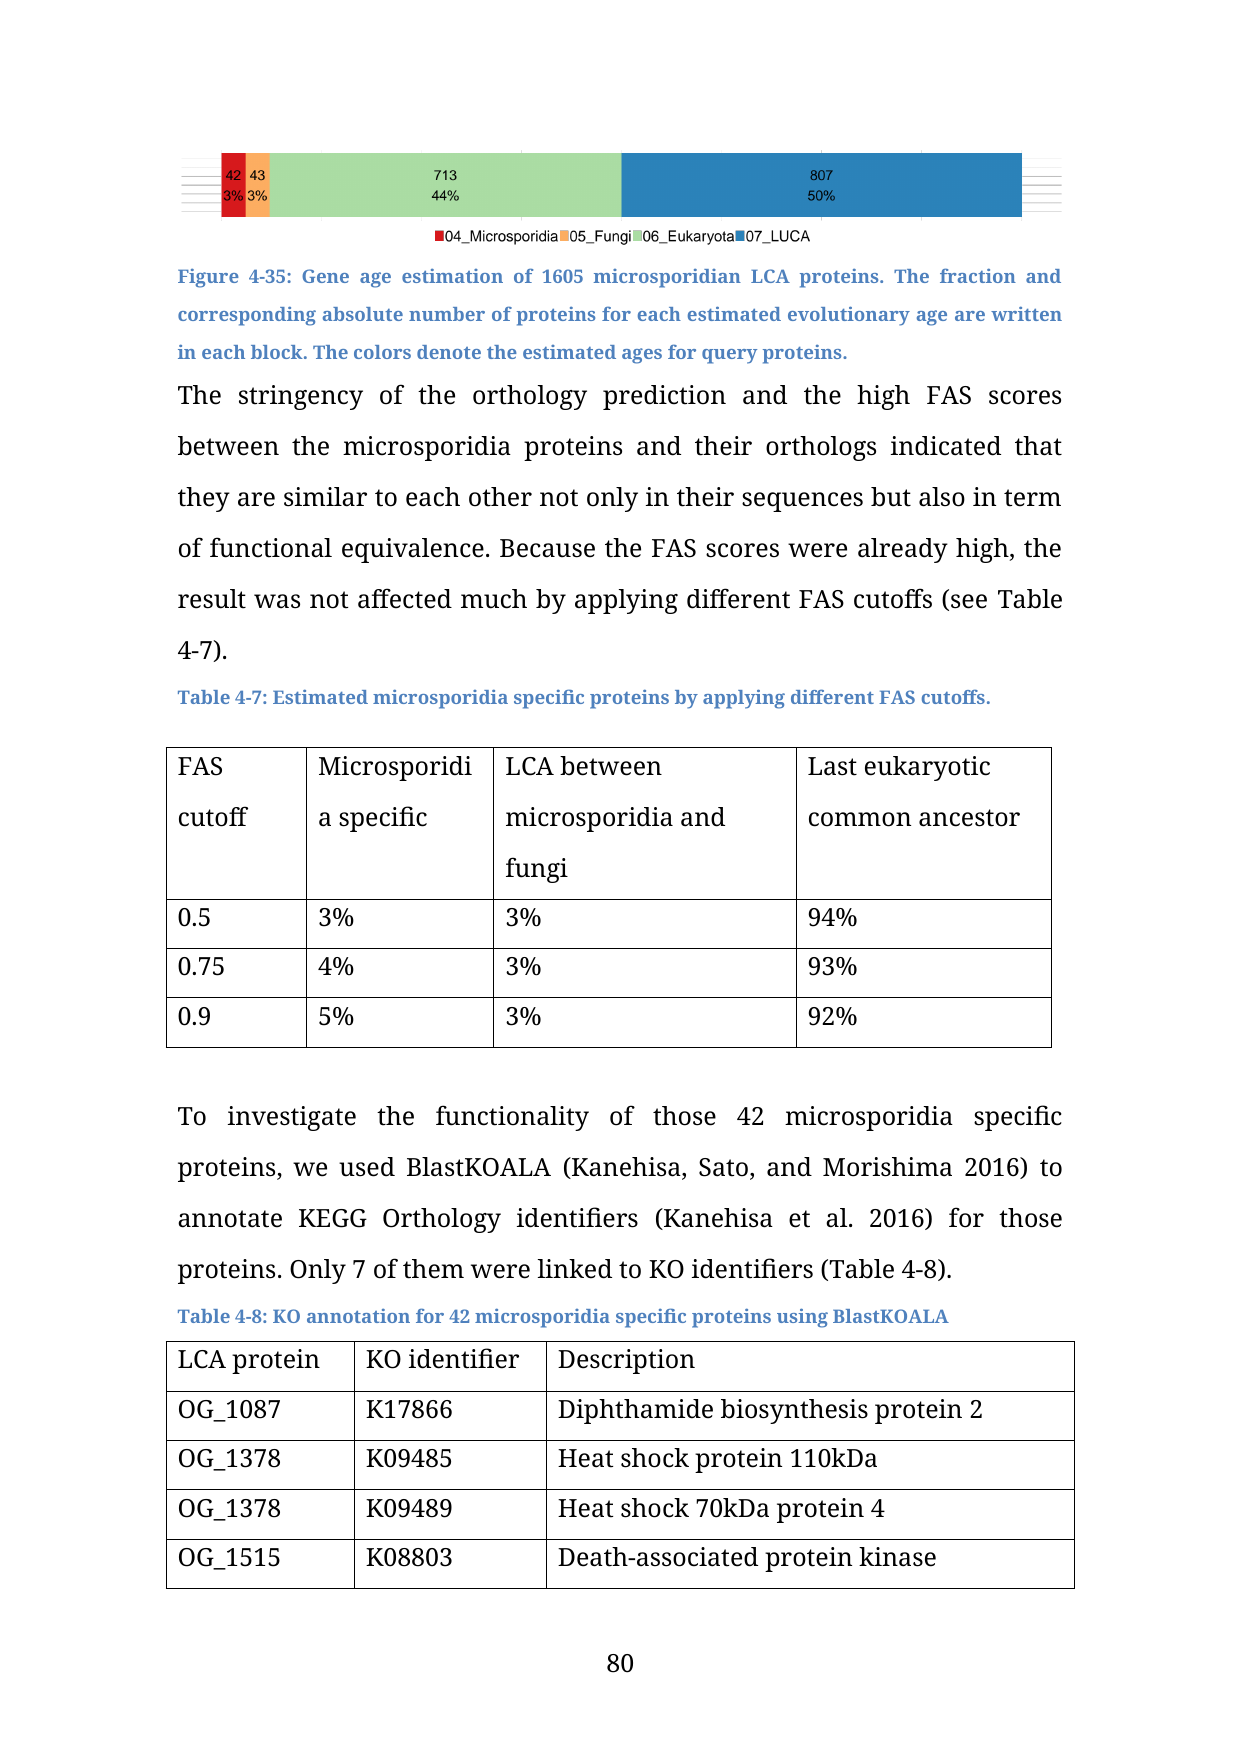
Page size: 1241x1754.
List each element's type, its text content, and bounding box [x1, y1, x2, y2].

table_cell K17866 [355, 1392, 546, 1440]
table_cell 3% [494, 949, 796, 997]
table_cell 94% [797, 900, 1051, 948]
table_cell 3% [494, 998, 796, 1047]
table_cell OG_1087 [167, 1392, 354, 1440]
table_cell 93% [797, 949, 1051, 997]
table_cell 3% [494, 900, 796, 948]
table_cell OG_1378 [167, 1441, 354, 1489]
table_header KO identifier [355, 1342, 546, 1391]
table_cell 5% [307, 998, 493, 1047]
table_cell Heat shock 70kDa protein 4 [547, 1490, 1074, 1539]
table_cell OG_1378 [167, 1490, 354, 1539]
table_cell K09489 [355, 1490, 546, 1539]
table_header LCA protein [167, 1342, 354, 1391]
table_header Microsporidia specific [307, 748, 493, 898]
table_header FAS cutoff [167, 748, 306, 898]
table_cell OG_1515 [167, 1540, 354, 1588]
table_header Last eukaryotic common ancestor [797, 748, 1051, 898]
table_cell K08803 [355, 1540, 546, 1588]
table_cell Death-associated protein kinase [547, 1540, 1074, 1588]
table_cell 0.9 [167, 998, 306, 1047]
table_cell 0.75 [167, 949, 306, 997]
table_cell 3% [307, 900, 493, 948]
table_header Description [547, 1342, 1074, 1391]
table_cell Diphthamide biosynthesis protein 2 [547, 1392, 1074, 1440]
table_cell 92% [797, 998, 1051, 1047]
table_cell 4% [307, 949, 493, 997]
table_header LCA between microsporidia and fungi [494, 748, 796, 898]
table_cell K09485 [355, 1441, 546, 1489]
table_cell Heat shock protein 110kDa [547, 1441, 1074, 1489]
table_cell 0.5 [167, 900, 306, 948]
